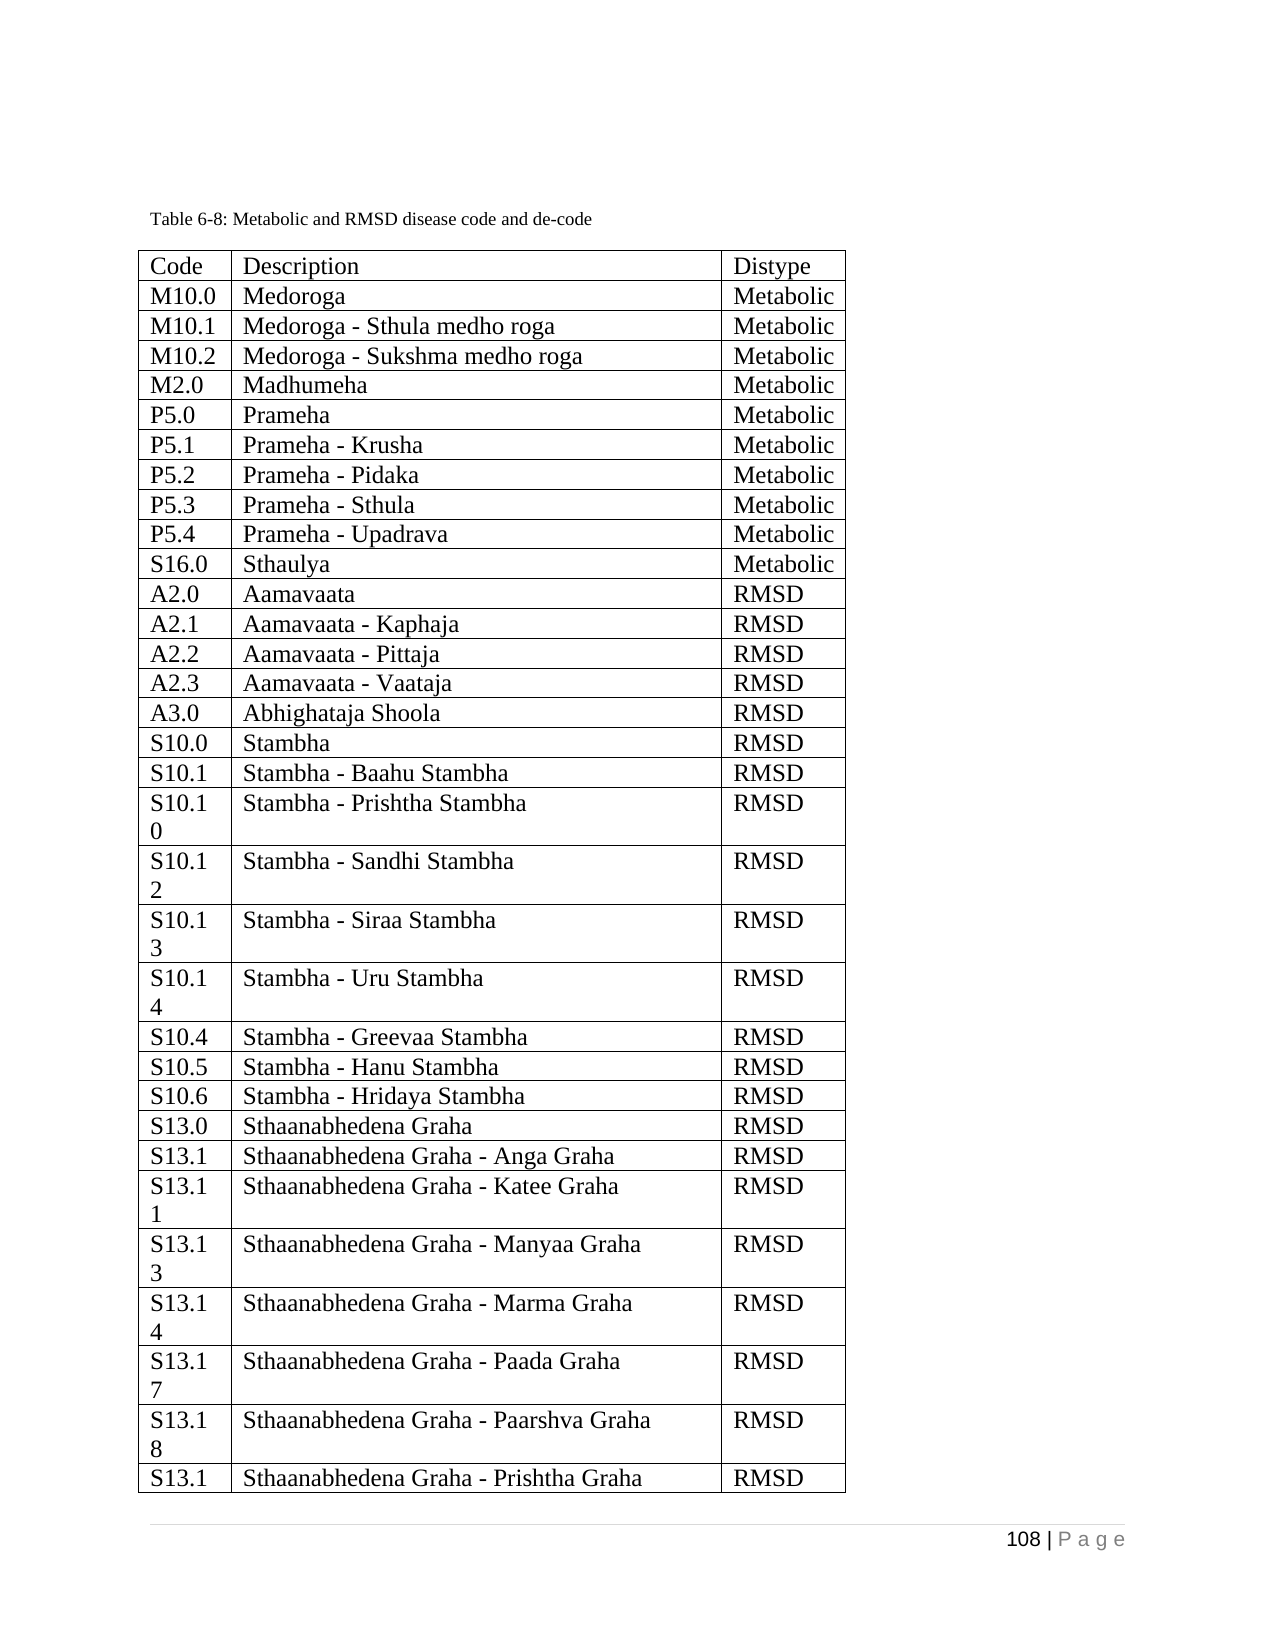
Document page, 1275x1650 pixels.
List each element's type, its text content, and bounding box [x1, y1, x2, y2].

table_cell Metabolic [722, 371, 845, 399]
table_cell RMSD [722, 963, 845, 1021]
table_cell Stambha - Prishtha Stambha [232, 788, 721, 845]
table_cell S16.0 [139, 549, 231, 578]
table_cell Metabolic [722, 460, 845, 489]
table_cell Medoroga - Sukshma medho roga [232, 341, 721, 369]
table_cell Metabolic [722, 311, 845, 340]
table_cell RMSD [722, 1405, 845, 1462]
table_cell RMSD [722, 788, 845, 845]
table_cell Metabolic [722, 400, 845, 429]
table_cell A2.1 [139, 609, 231, 638]
table_cell Prameha - Sthula [232, 490, 721, 518]
table_cell P5.1 [139, 430, 231, 459]
table_cell A2.0 [139, 579, 231, 608]
table_cell A3.0 [139, 698, 231, 727]
table_cell S13.13 [139, 1229, 231, 1287]
table_cell P5.0 [139, 400, 231, 429]
table_cell Stambha - Hridaya Stambha [232, 1081, 721, 1110]
table_cell S13.19 [139, 1464, 231, 1492]
table_cell A2.2 [139, 639, 231, 667]
table_header Distype [722, 251, 845, 280]
table_cell Madhumeha [232, 371, 721, 399]
table_cell Stambha - Siraa Stambha [232, 905, 721, 962]
table_cell RMSD [722, 1229, 845, 1287]
table_cell S10.4 [139, 1022, 231, 1051]
table_cell RMSD [722, 758, 845, 787]
table_cell S10.14 [139, 963, 231, 1021]
table_cell Prameha - Krusha [232, 430, 721, 459]
table_cell RMSD [722, 1081, 845, 1110]
table_cell A2.3 [139, 669, 231, 697]
table_cell RMSD [722, 1141, 845, 1170]
table_cell Metabolic [722, 520, 845, 548]
table_cell Abhighataja Shoola [232, 698, 721, 727]
table_cell Sthaanabhedena Graha - Paarshva Graha [232, 1405, 721, 1462]
table_cell P5.3 [139, 490, 231, 518]
table_cell M2.0 [139, 371, 231, 399]
table_cell RMSD [722, 639, 845, 667]
table_cell RMSD [722, 1171, 845, 1228]
table_cell RMSD [722, 905, 845, 962]
table_cell Metabolic [722, 281, 845, 310]
table_cell Metabolic [722, 549, 845, 578]
table_cell Aamavaata - Kaphaja [232, 609, 721, 638]
table_cell RMSD [722, 728, 845, 757]
table_cell Stambha - Greevaa Stambha [232, 1022, 721, 1051]
table_cell Stambha - Sandhi Stambha [232, 846, 721, 904]
table_cell S13.11 [139, 1171, 231, 1228]
table_cell Sthaanabhedena Graha - Katee Graha [232, 1171, 721, 1228]
table_cell S13.1 [139, 1141, 231, 1170]
table_cell Stambha [232, 728, 721, 757]
table_cell Stambha - Uru Stambha [232, 963, 721, 1021]
table_cell Sthaanabhedena Graha - Marma Graha [232, 1288, 721, 1345]
table_cell S10.1 [139, 758, 231, 787]
table_cell Stambha - Baahu Stambha [232, 758, 721, 787]
table_cell S13.14 [139, 1288, 231, 1345]
table_cell S10.12 [139, 846, 231, 904]
table_cell RMSD [722, 698, 845, 727]
table_cell M10.1 [139, 311, 231, 340]
table_cell RMSD [722, 579, 845, 608]
table_header Description [232, 251, 721, 280]
table_cell P5.2 [139, 460, 231, 489]
table_cell P5.4 [139, 520, 231, 548]
table_cell Metabolic [722, 430, 845, 459]
table_cell Prameha - Pidaka [232, 460, 721, 489]
table_cell Sthaanabhedena Graha - Anga Graha [232, 1141, 721, 1170]
table_cell Metabolic [722, 490, 845, 518]
table_cell Sthaulya [232, 549, 721, 578]
table_cell S10.5 [139, 1052, 231, 1080]
table_cell RMSD [722, 1111, 845, 1140]
table_cell Sthaanabhedena Graha - Paada Graha [232, 1346, 721, 1404]
table_cell S10.0 [139, 728, 231, 757]
table_cell RMSD [722, 1288, 845, 1345]
table_cell S10.10 [139, 788, 231, 845]
table_cell Stambha - Hanu Stambha [232, 1052, 721, 1080]
table_cell S13.18 [139, 1405, 231, 1462]
table_cell M10.2 [139, 341, 231, 369]
table_cell RMSD [722, 1464, 845, 1492]
table_cell Medoroga [232, 281, 721, 310]
table_cell Aamavaata [232, 579, 721, 608]
table_cell Metabolic [722, 341, 845, 369]
table_cell Aamavaata - Pittaja [232, 639, 721, 667]
table_cell S13.0 [139, 1111, 231, 1140]
table_cell RMSD [722, 1052, 845, 1080]
table_cell RMSD [722, 669, 845, 697]
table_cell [232, 1464, 721, 1492]
table_cell Aamavaata - Vaataja [232, 669, 721, 697]
table_cell Sthaanabhedena Graha [232, 1111, 721, 1140]
table_cell Medoroga - Sthula medho roga [232, 311, 721, 340]
table_header Code [139, 251, 231, 280]
table_cell RMSD [722, 846, 845, 904]
table_cell RMSD [722, 609, 845, 638]
table_cell Prameha - Upadrava [232, 520, 721, 548]
table_cell Prameha [232, 400, 721, 429]
table_cell Sthaanabhedena Graha - Manyaa Graha [232, 1229, 721, 1287]
table_cell S10.6 [139, 1081, 231, 1110]
table_cell RMSD [722, 1022, 845, 1051]
table_cell S10.13 [139, 905, 231, 962]
table_cell M10.0 [139, 281, 231, 310]
table_cell S13.17 [139, 1346, 231, 1404]
table_cell RMSD [722, 1346, 845, 1404]
